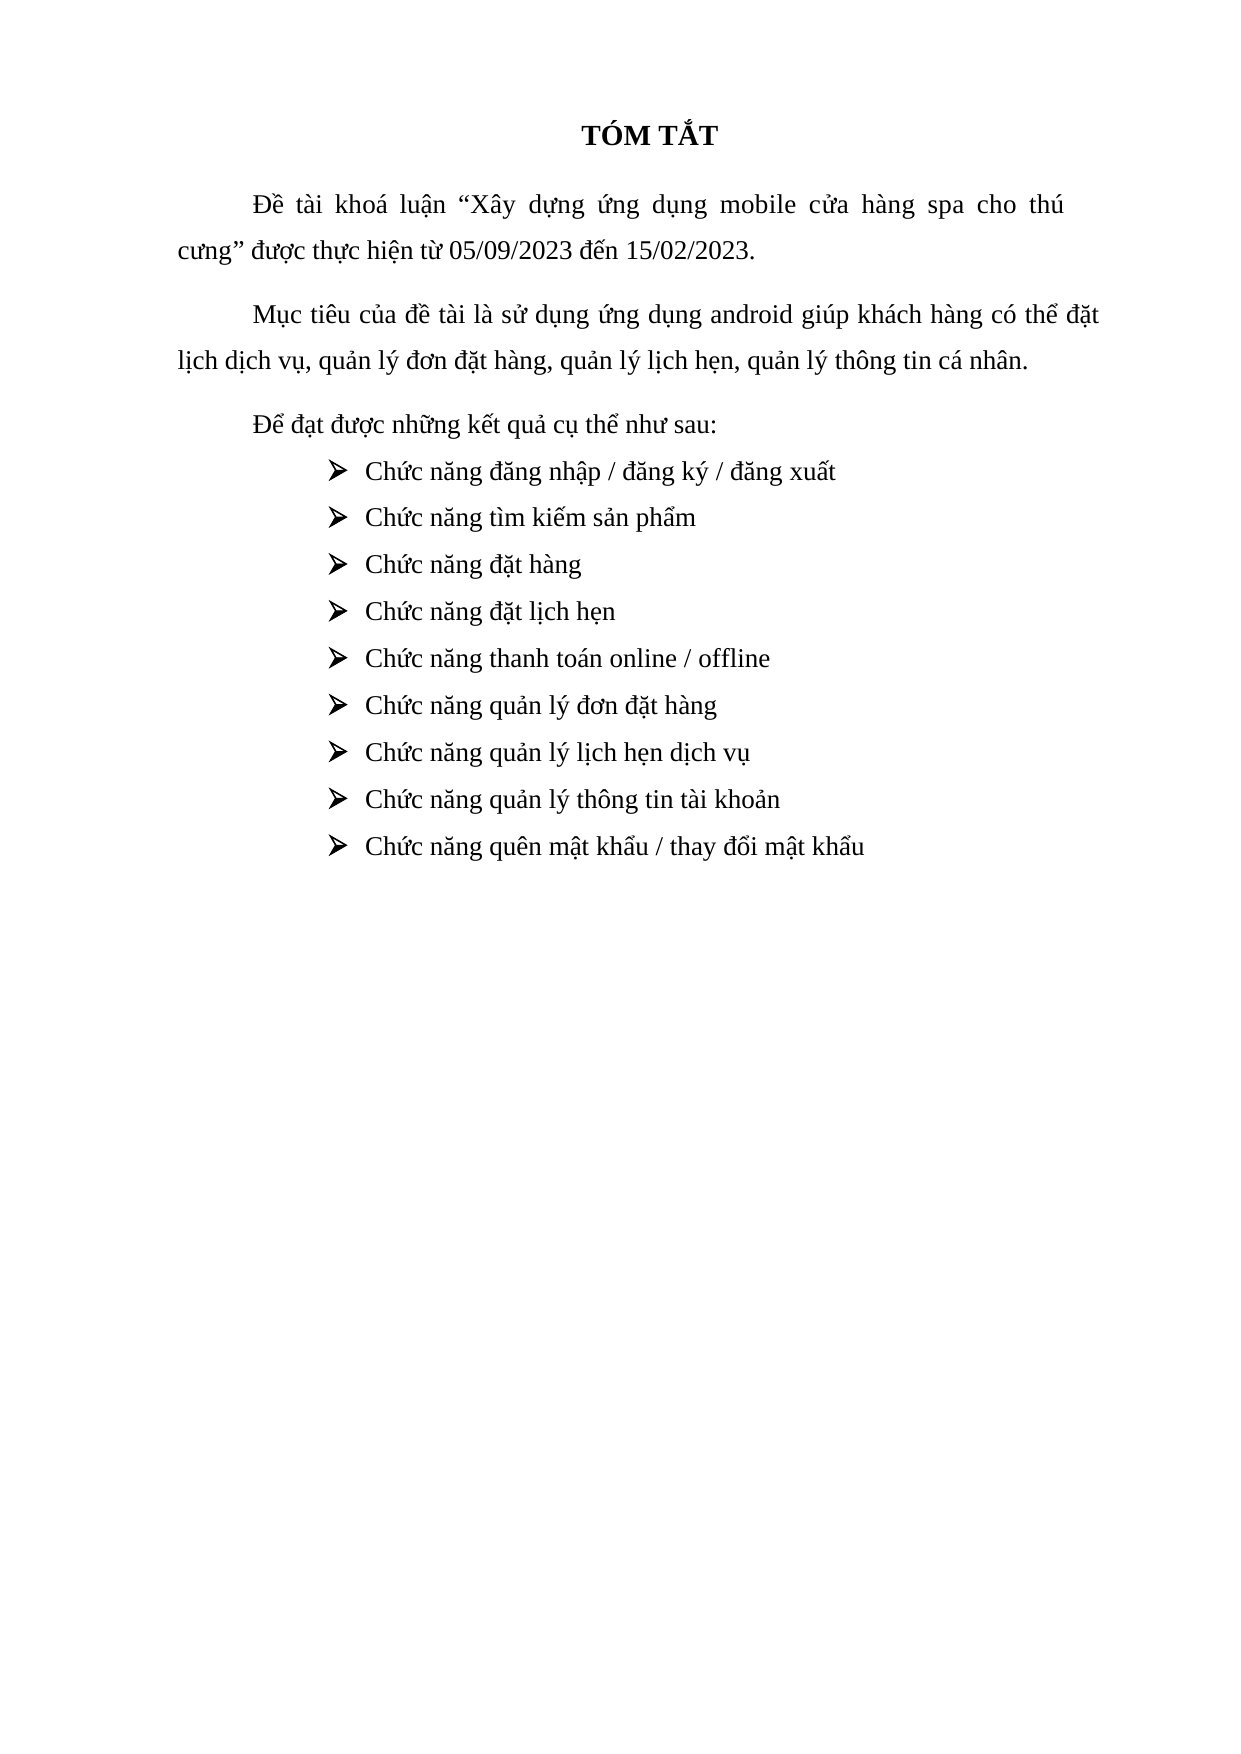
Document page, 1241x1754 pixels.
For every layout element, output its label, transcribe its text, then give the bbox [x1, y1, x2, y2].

text TÓM TẮT [177, 118, 1122, 152]
list Chức năng quên mật khẩu / thay đổi mật khẩu [252, 829, 1122, 861]
text Mục tiêu của đề tài là sử dụng ứng dụng android giúp khách hàng có thể đặt lịch dịch vụ, quản lý đơn đặt hàng, quản lý lịch hẹn, quản lý thông tin cá nhân. [177, 298, 1100, 376]
list Chức năng quản lý lịch hẹn dịch vụ [252, 736, 1122, 767]
list Chức năng đặt lịch hẹn [252, 595, 1122, 626]
list Chức năng thanh toán online / offline [252, 642, 1122, 673]
text Để đạt được những kết quả cụ thể như sau: [177, 408, 1099, 439]
list Chức năng đăng nhập / đăng ký / đăng xuất [252, 454, 1122, 486]
list Chức năng quản lý đơn đặt hàng [252, 689, 1122, 720]
list Chức năng quản lý thông tin tài khoản [252, 783, 1122, 814]
list Chức năng đặt hàng [252, 548, 1122, 579]
text Đề tài khoá luận “Xây dựng ứng dụng mobile cửa hàng spa cho thú cưng” được thực hiện từ 05/09/2023 đến 15/02/2023. [177, 188, 1065, 266]
list Chức năng tìm kiếm sản phẩm [252, 501, 1122, 533]
